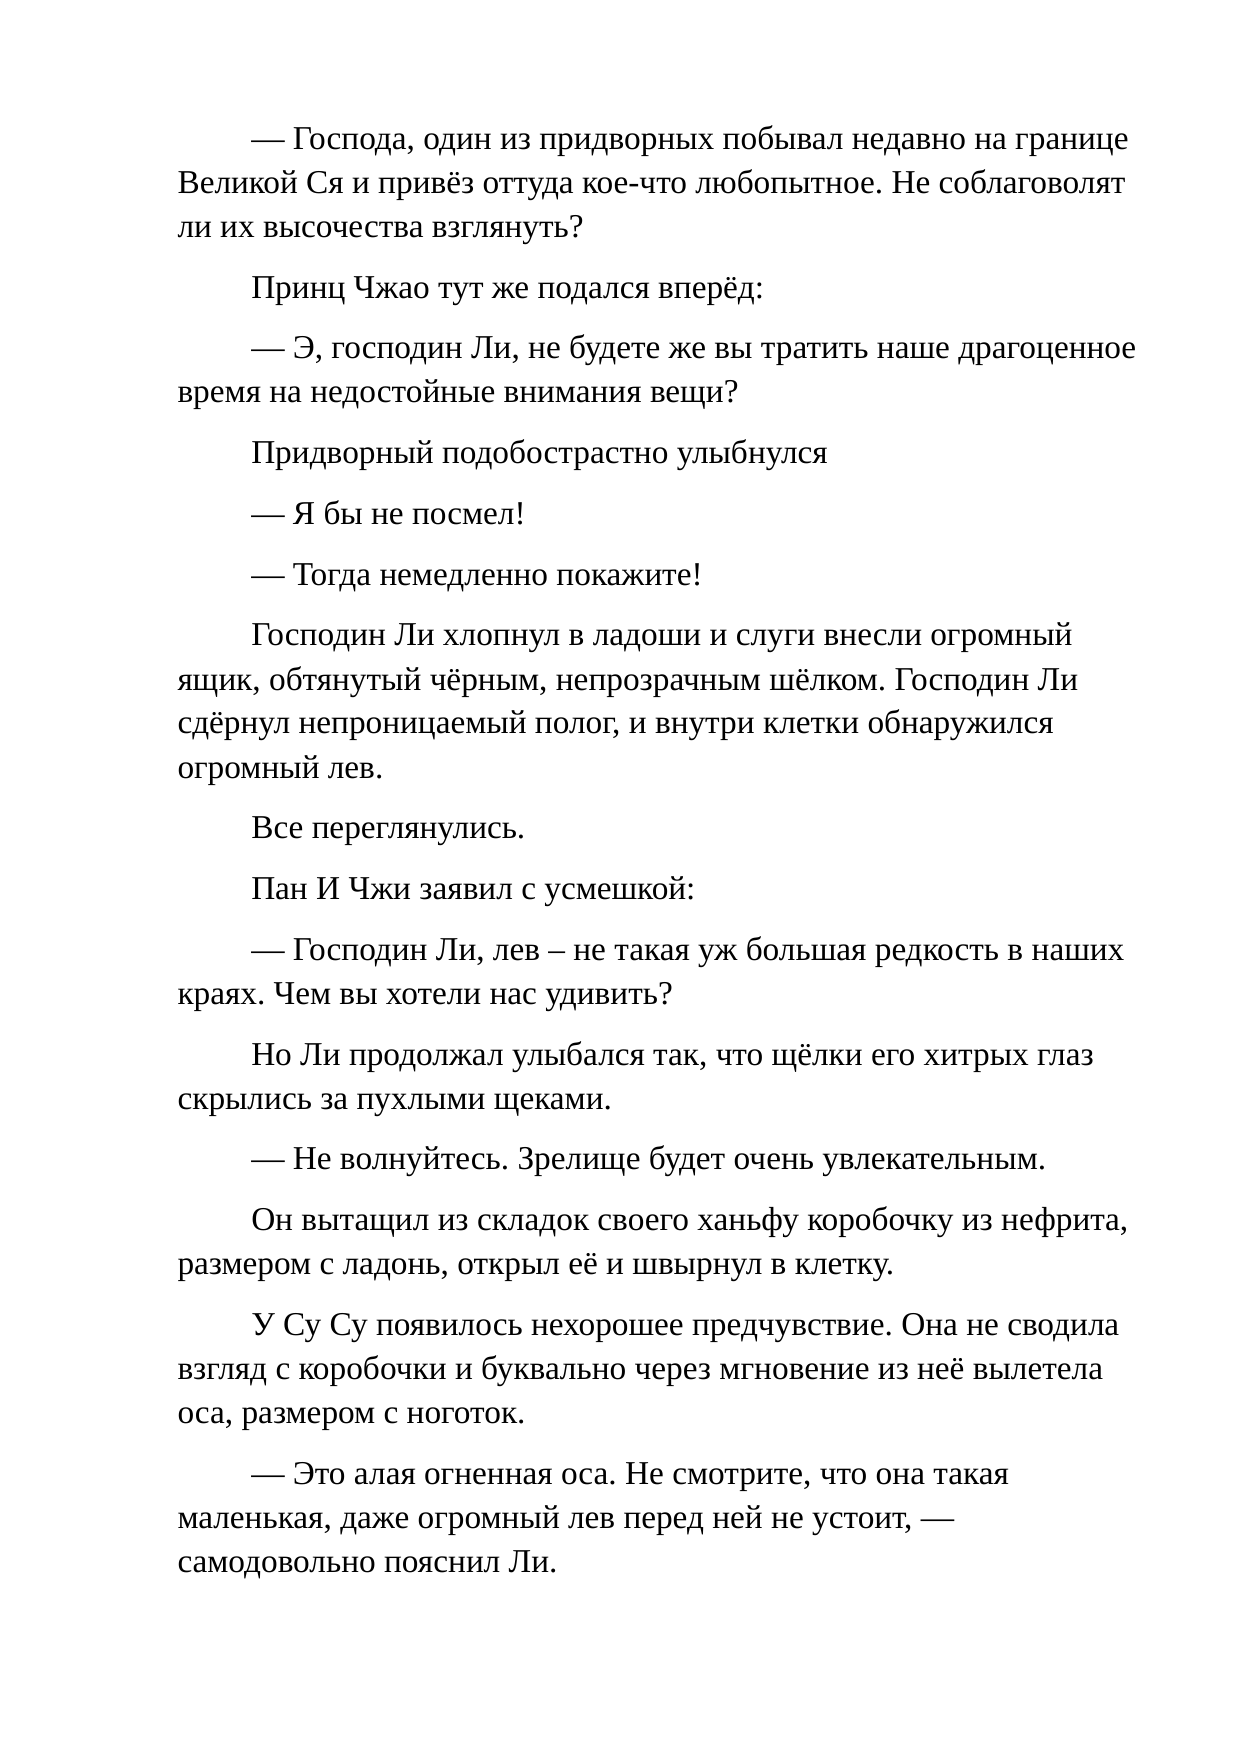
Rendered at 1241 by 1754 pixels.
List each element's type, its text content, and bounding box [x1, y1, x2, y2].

text Пан И Чжи заявил с усмешкой: [177, 868, 1152, 907]
text Придворный подобострастно улыбнулся [177, 432, 1152, 471]
text Господин Ли хлопнул в ладоши и слуги внесли огромный ящик, обтянутый чёрным, непрозрачным шёлком. Господин Ли сдёрнул непроницаемый полог, и внутри клетки обнаружился огромный лев. [177, 615, 1152, 785]
text Принц Чжао тут же подался вперёд: [177, 267, 1152, 305]
text — Я бы не посмел! [177, 493, 1152, 532]
text — Господа, один из придворных побывал недавно на границе Великой Ся и привёз оттуда кое-что любопытное. Не соблаговолят ли их высочества взглянуть? [177, 118, 1152, 244]
text — Господин Ли, лев – не такая уж большая редкость в наших краях. Чем вы хотели нас удивить? [177, 929, 1152, 1011]
text У Су Су появилось нехорошее предчувствие. Она не сводила взгляд с коробочки и буквально через мгновение из неё вылетела оса, размером с ноготок. [177, 1304, 1152, 1431]
text — Э, господин Ли, не будете же вы тратить наше драгоценное время на недостойные внимания вещи? [177, 328, 1152, 410]
text — Это алая огненная оса. Не смотрите, что она такая маленькая, даже огромный лев перед ней не устоит, — самодовольно пояснил Ли. [177, 1453, 1152, 1579]
text Он вытащил из складок своего ханьфу коробочку из нефрита, размером с ладонь, открыл её и швырнул в клетку. [177, 1199, 1152, 1282]
text Но Ли продолжал улыбался так, что щёлки его хитрых глаз скрылись за пухлыми щеками. [177, 1034, 1152, 1116]
text Все переглянулись. [177, 808, 1152, 846]
text — Не волнуйтесь. Зрелище будет очень увлекательным. [177, 1139, 1152, 1177]
text — Тогда немедленно покажите! [177, 554, 1152, 592]
